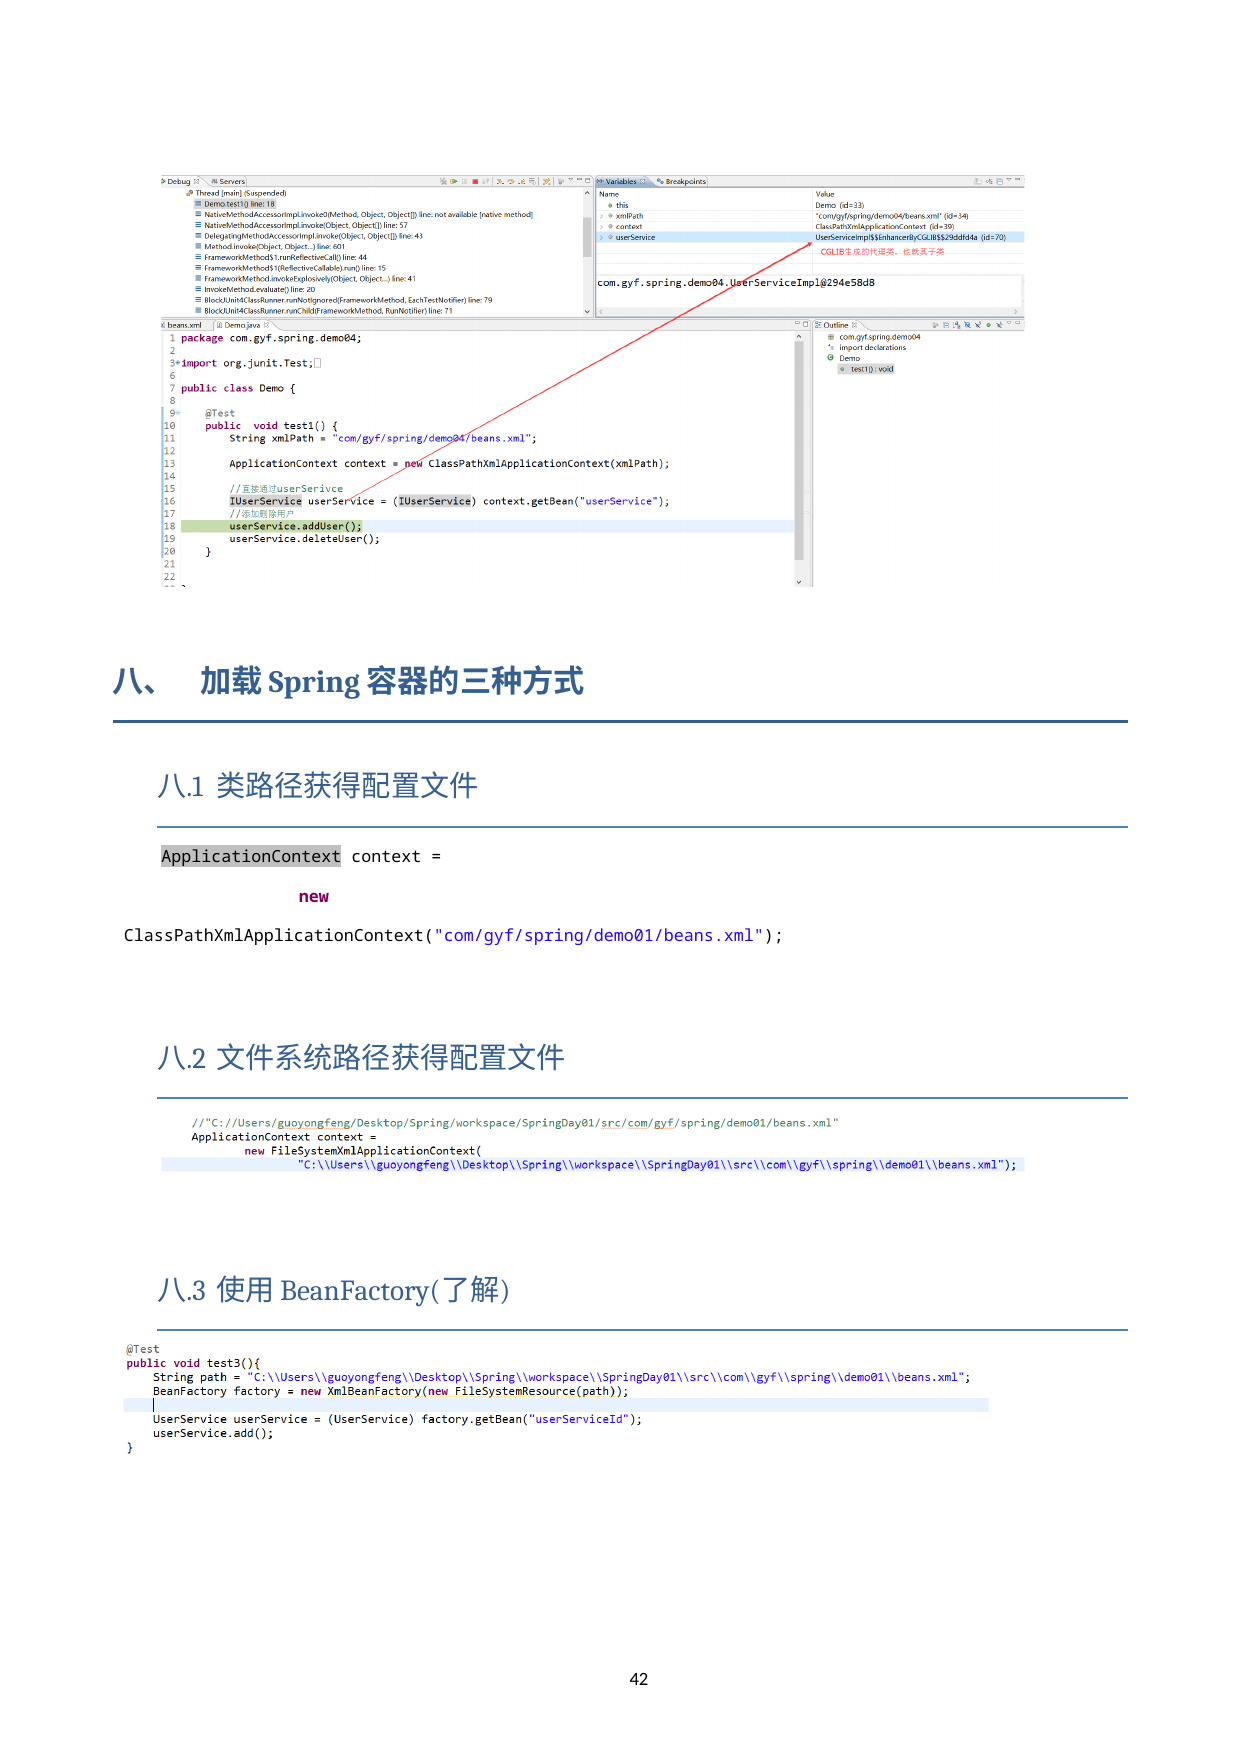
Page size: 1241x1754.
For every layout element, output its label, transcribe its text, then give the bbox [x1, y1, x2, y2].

subtitle 类路径获得配置文件 [157, 744, 1128, 826]
table_header [113, 1108, 1000, 1187]
subtitle 使用BeanFactory(了解) [157, 1247, 1128, 1329]
picture [161, 1115, 1025, 1179]
table_header [113, 1339, 1000, 1515]
subtitle 文件系统路径获得配置文件 [157, 1016, 1128, 1097]
table_header [113, 163, 1000, 599]
picture [123, 1339, 989, 1460]
table_header ApplicationContext context = new ClassPathXmlApplicationContext("com/gyf/spring/demo01/beans.xml"); [113, 836, 1000, 955]
subtitle 加载Spring容器的三种方式 [112, 639, 1128, 723]
picture [161, 175, 1025, 587]
